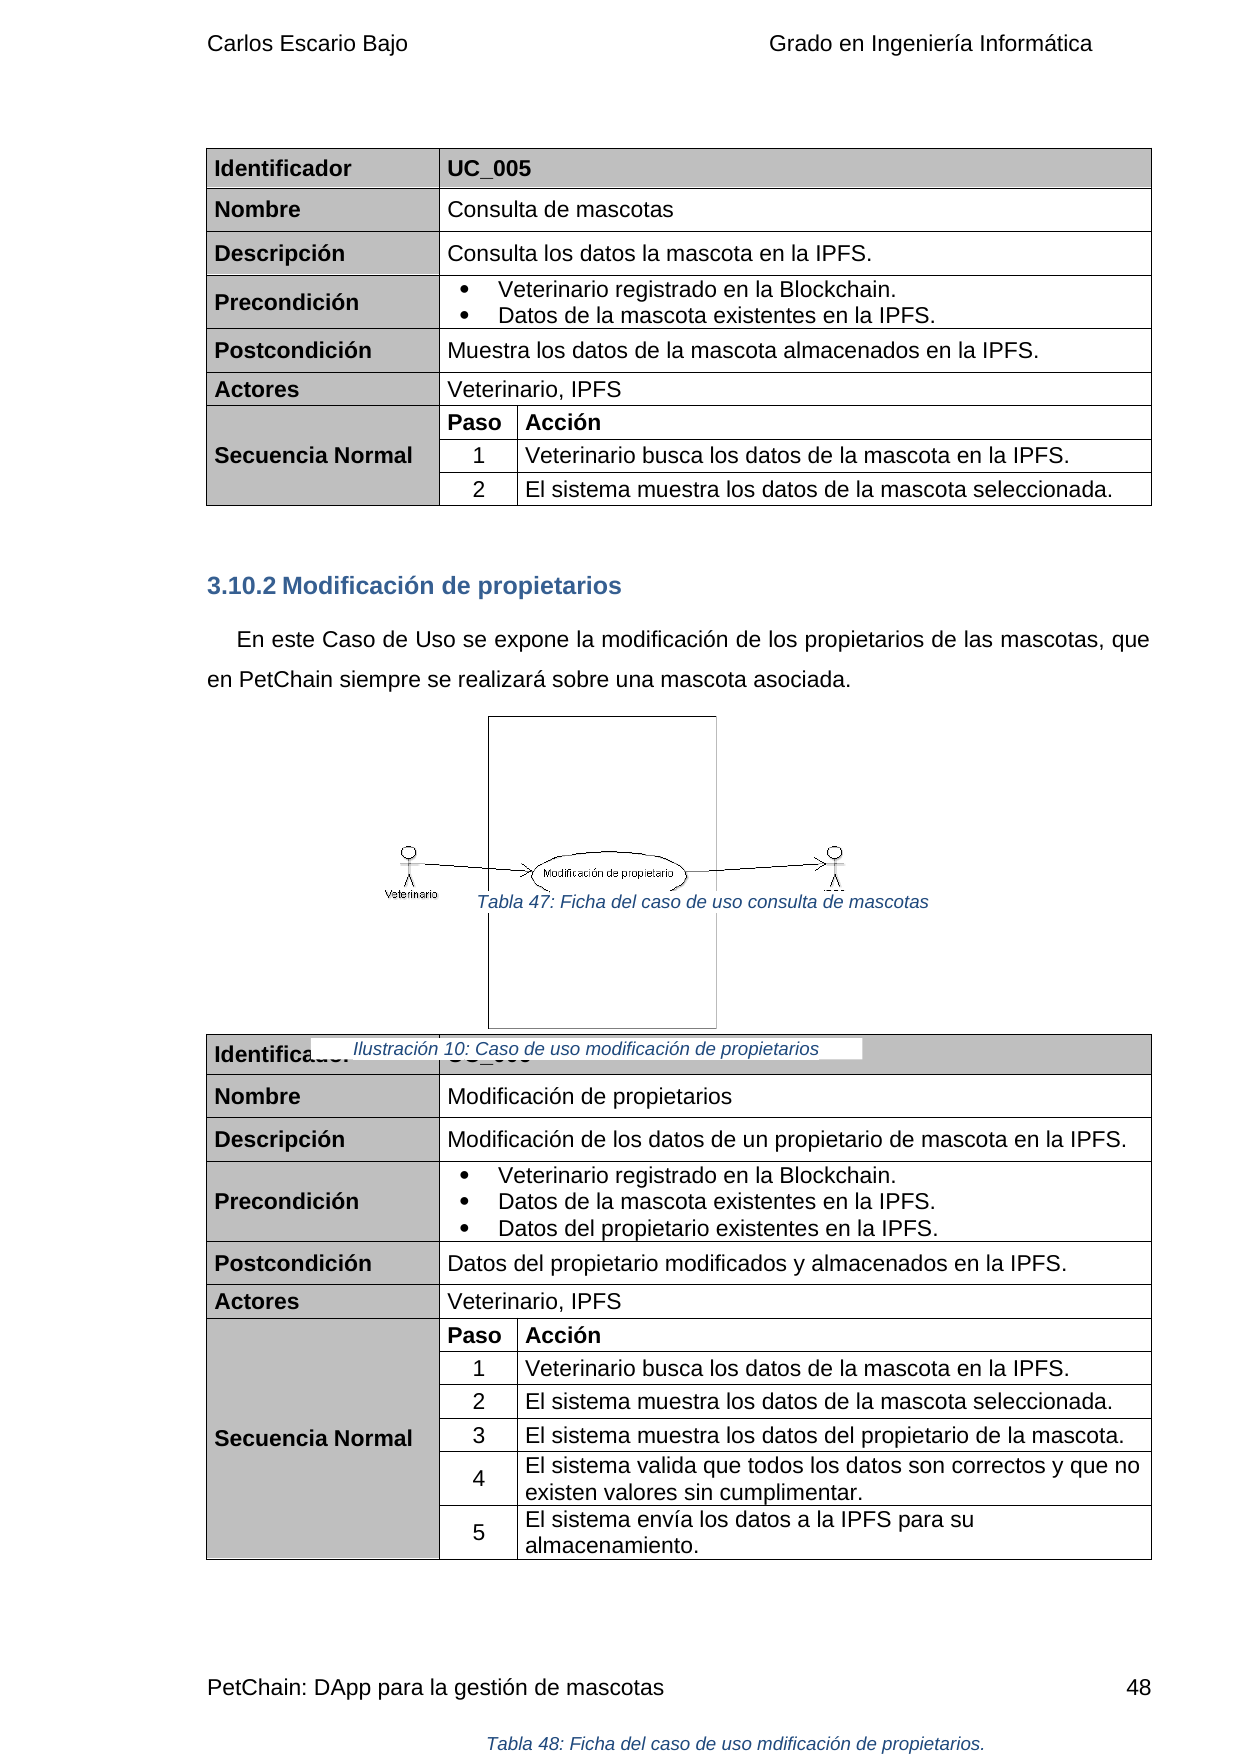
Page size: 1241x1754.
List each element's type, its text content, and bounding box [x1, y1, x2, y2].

table_cell El sistema envía los datos a la IPFS para su almacenamiento. [518, 1506, 1151, 1558]
table_cell Secuencia Normal [207, 1319, 439, 1558]
table_cell Postcondición [207, 329, 439, 372]
table_cell 5 [440, 1506, 517, 1558]
table_header Identificador [207, 149, 439, 187]
table_cell Descripción [207, 1118, 439, 1161]
table_cell Nombre [207, 189, 439, 231]
table_cell 2 [440, 473, 517, 505]
table_cell 3 [440, 1419, 517, 1451]
table_cell Postcondición [207, 1242, 439, 1284]
table_cell Veterinario busca los datos de la mascota en la IPFS. [518, 440, 1151, 472]
table_cell Modificación de los datos de un propietario de mascota en la IPFS. [440, 1118, 1151, 1161]
table_cell Consulta los datos la mascota en la IPFS. [440, 232, 1151, 274]
table_cell El sistema muestra los datos del propietario de la mascota. [518, 1419, 1151, 1451]
text En este Caso de Uso se expone la modificación de los propietarios de las mascotas, que en PetChain siempre se realizará sobre una mascota asociada. [207, 626, 1152, 692]
table_cell Paso [440, 1319, 517, 1351]
table_header UC_006 [440, 1035, 1151, 1074]
table_cell Consulta de mascotas [440, 189, 1151, 231]
table_cell Veterinario, IPFS [440, 373, 1151, 405]
table_cell Veterinario busca los datos de la mascota en la IPFS. [518, 1352, 1151, 1384]
table_cell Veterinario registrado en la Blockchain. Datos de la mascota existentes en la IPFS. [440, 276, 1151, 328]
table_cell Nombre [207, 1075, 439, 1117]
subtitle Modificación de propietarios [207, 571, 1152, 599]
table_cell Actores [207, 373, 439, 405]
table_cell Precondición [207, 276, 439, 328]
table_cell 1 [440, 440, 517, 472]
table_cell Acción [518, 1319, 1151, 1351]
table_cell 1 [440, 1352, 517, 1384]
table_cell Precondición [207, 1162, 439, 1241]
table_cell Acción [518, 406, 1151, 438]
picture [379, 705, 861, 1034]
table_cell El sistema valida que todos los datos son correctos y que no existen valores sin cumplimentar. [518, 1452, 1151, 1505]
table_cell Veterinario, IPFS [440, 1285, 1151, 1318]
table_cell 2 [440, 1385, 517, 1418]
table_header UC_005 [440, 149, 1151, 187]
table_cell 4 [440, 1452, 517, 1505]
table_cell Paso [440, 406, 517, 438]
table_cell Secuencia Normal [207, 406, 439, 505]
table_cell Muestra los datos de la mascota almacenados en la IPFS. [440, 329, 1151, 372]
table_cell El sistema muestra los datos de la mascota seleccionada. [518, 473, 1151, 505]
table_cell Modificación de propietarios [440, 1075, 1151, 1117]
table_cell El sistema muestra los datos de la mascota seleccionada. [518, 1385, 1151, 1418]
table_cell Datos del propietario modificados y almacenados en la IPFS. [440, 1242, 1151, 1284]
table_cell Actores [207, 1285, 439, 1318]
table_cell Veterinario registrado en la Blockchain. Datos de la mascota existentes en la IPFS. Datos del propietario existentes en la IPFS. [440, 1162, 1151, 1241]
table_header Identificador [207, 1035, 439, 1074]
table_cell Descripción [207, 232, 439, 274]
